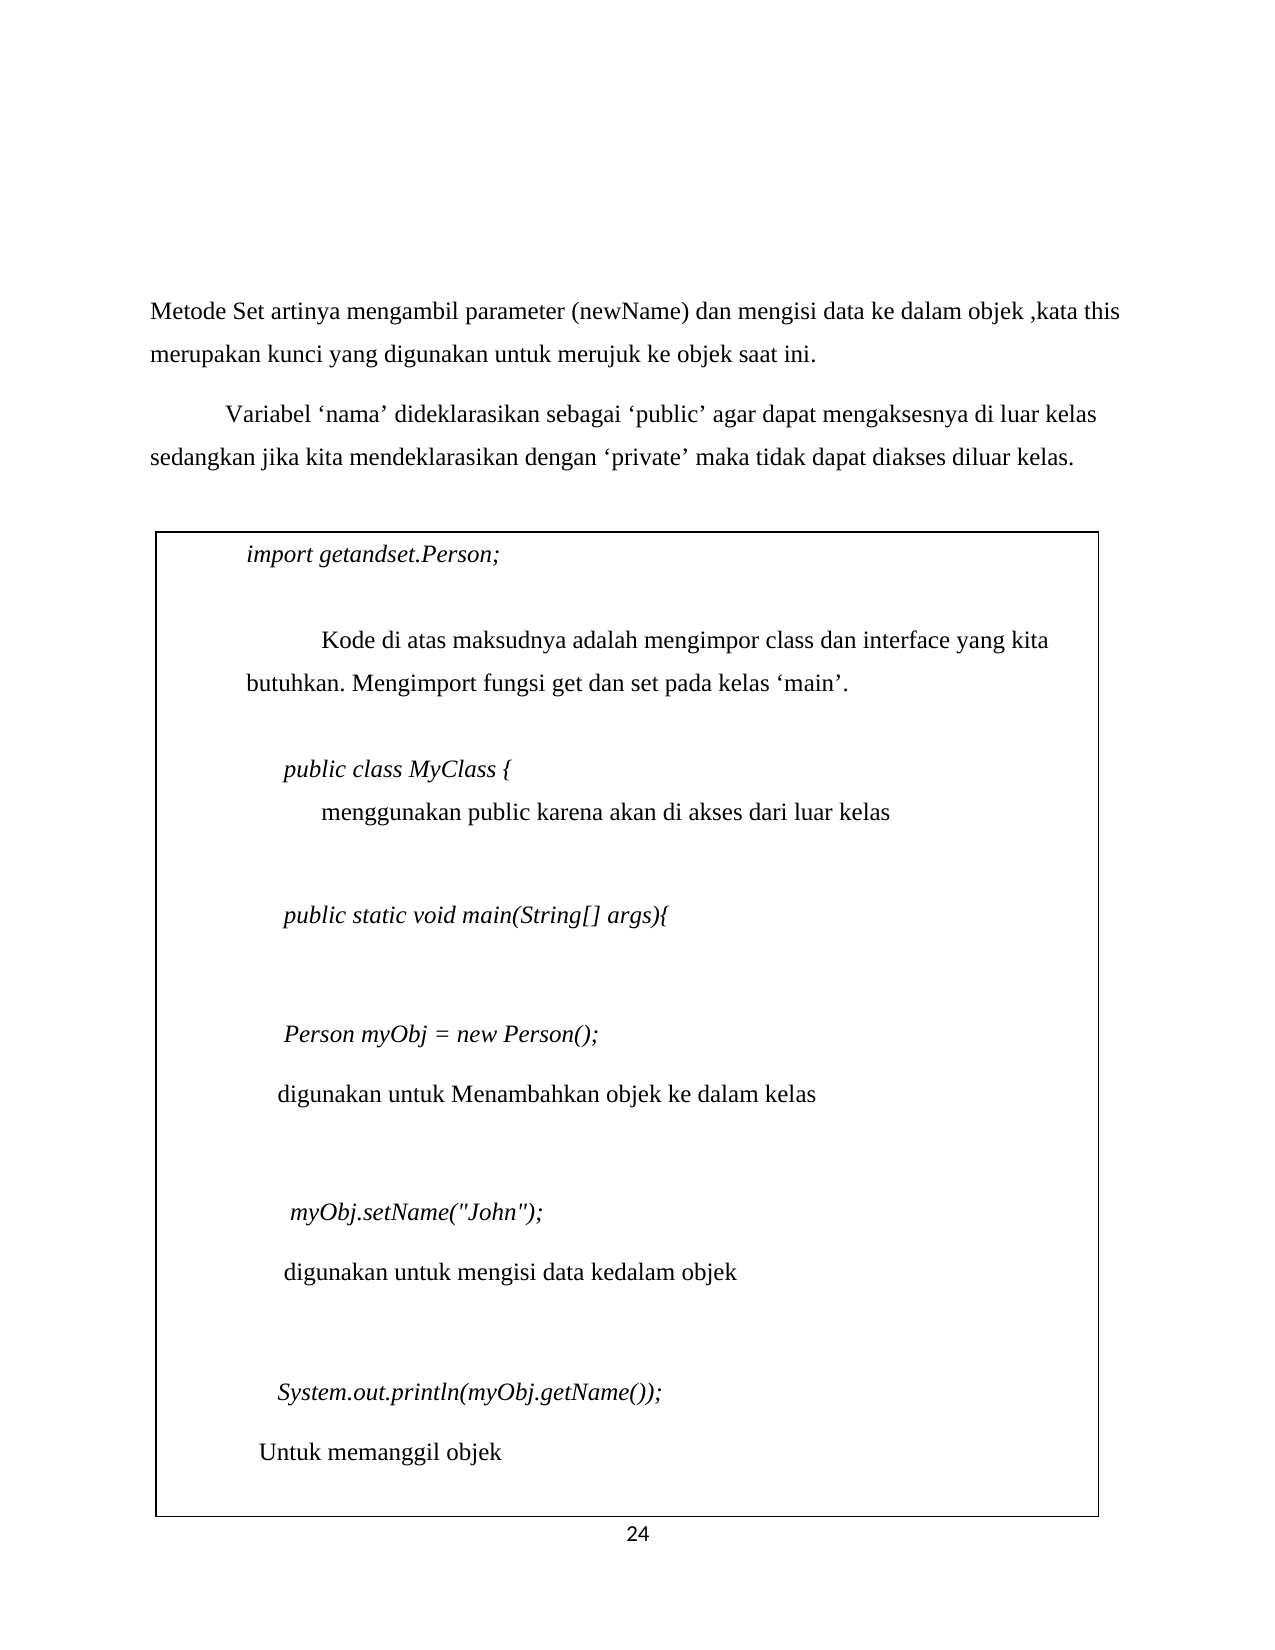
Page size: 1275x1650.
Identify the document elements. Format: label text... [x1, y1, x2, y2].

text Variabel ‘nama’ dideklarasikan sebagai ‘public’ agar dapat mengaksesnya di luar kelas sedangkan jika kita mendeklarasikan dengan ‘private’ maka tidak dapat diakses diluar kelas. [150, 399, 1125, 471]
text Metode Set artinya mengambil parameter (newName) dan mengisi data ke dalam objek ,kata this merupakan kunci yang digunakan untuk merujuk ke objek saat ini. [150, 296, 1125, 368]
